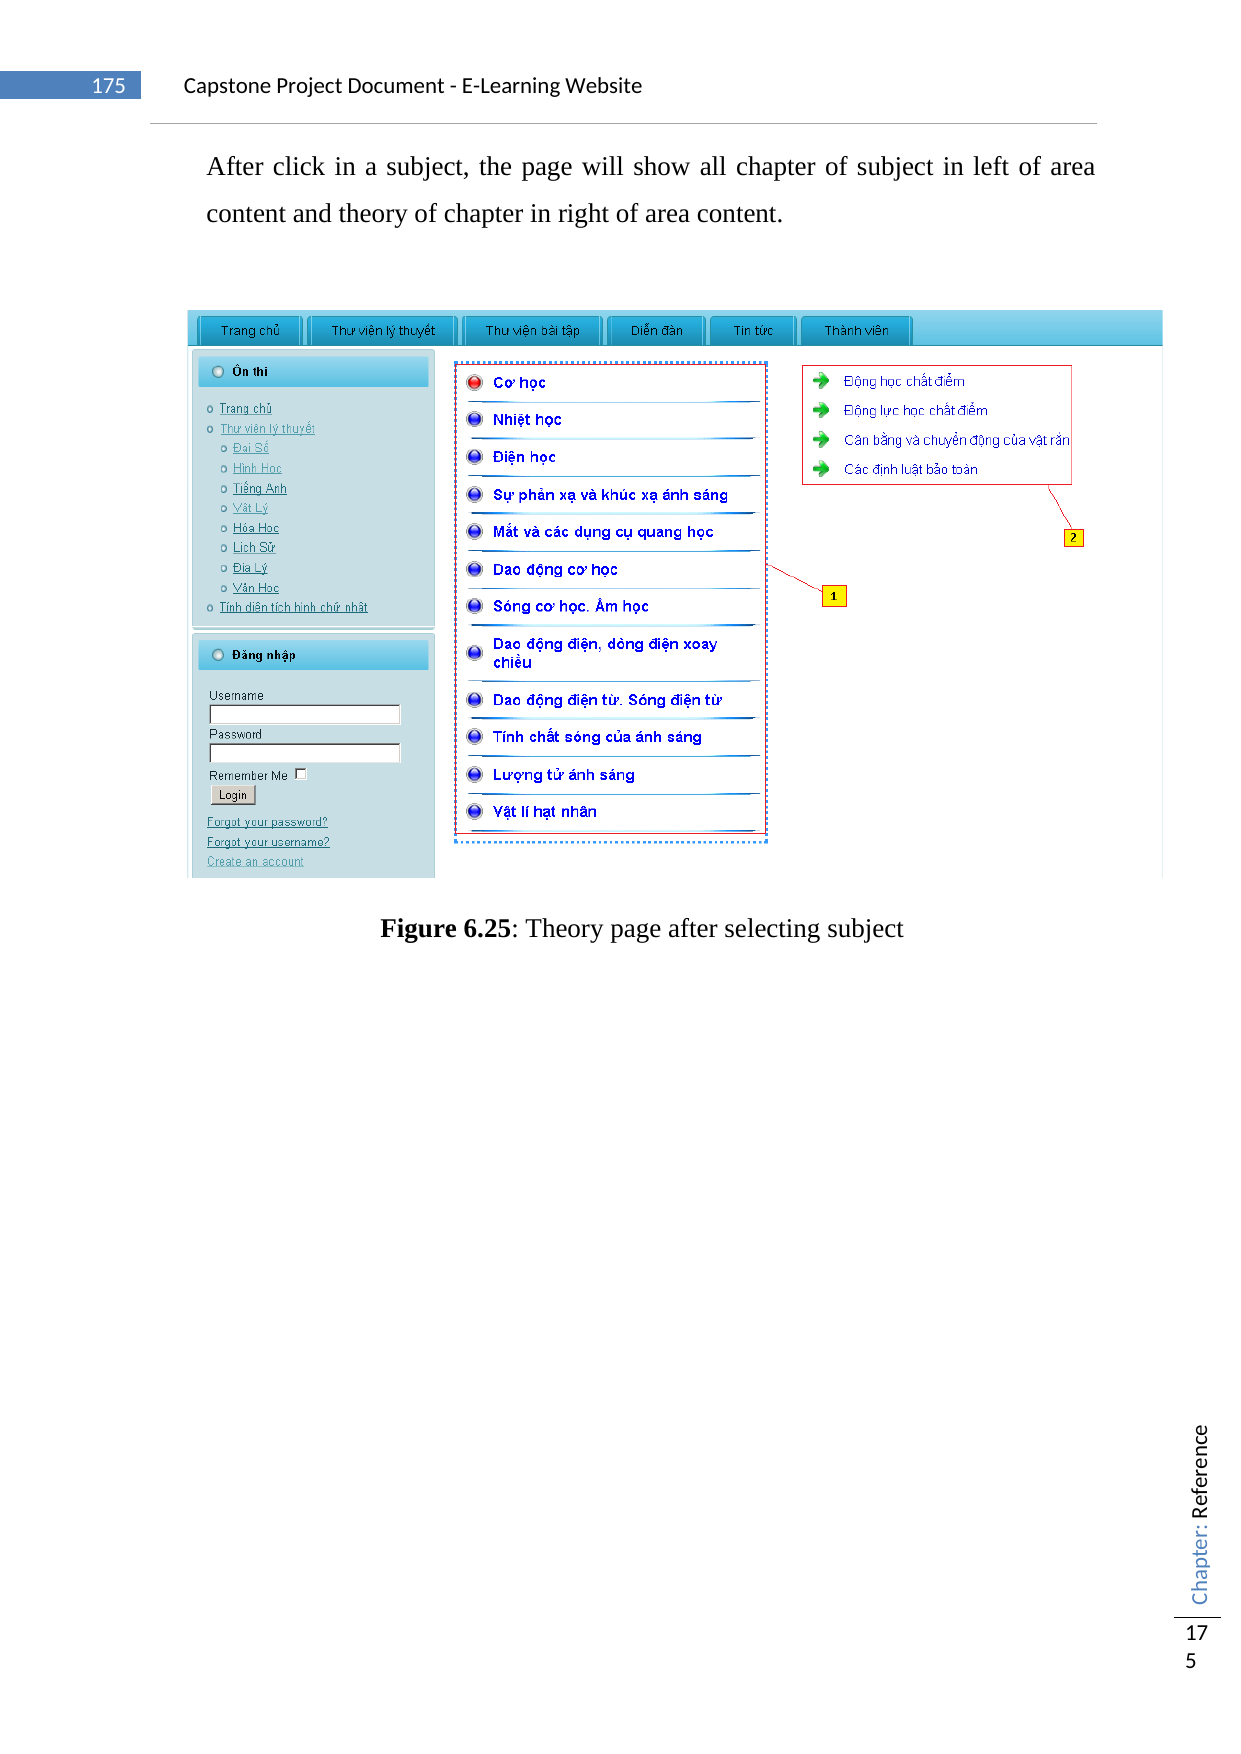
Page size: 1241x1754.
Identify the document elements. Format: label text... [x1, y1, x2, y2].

text After click in a subject, the page will show all chapter of subject in left of area content and theory of chapter in right of area content. [206, 150, 1097, 228]
picture [187, 310, 1163, 878]
text Figure 6.25: Theory page after selecting subject [187, 912, 1097, 944]
